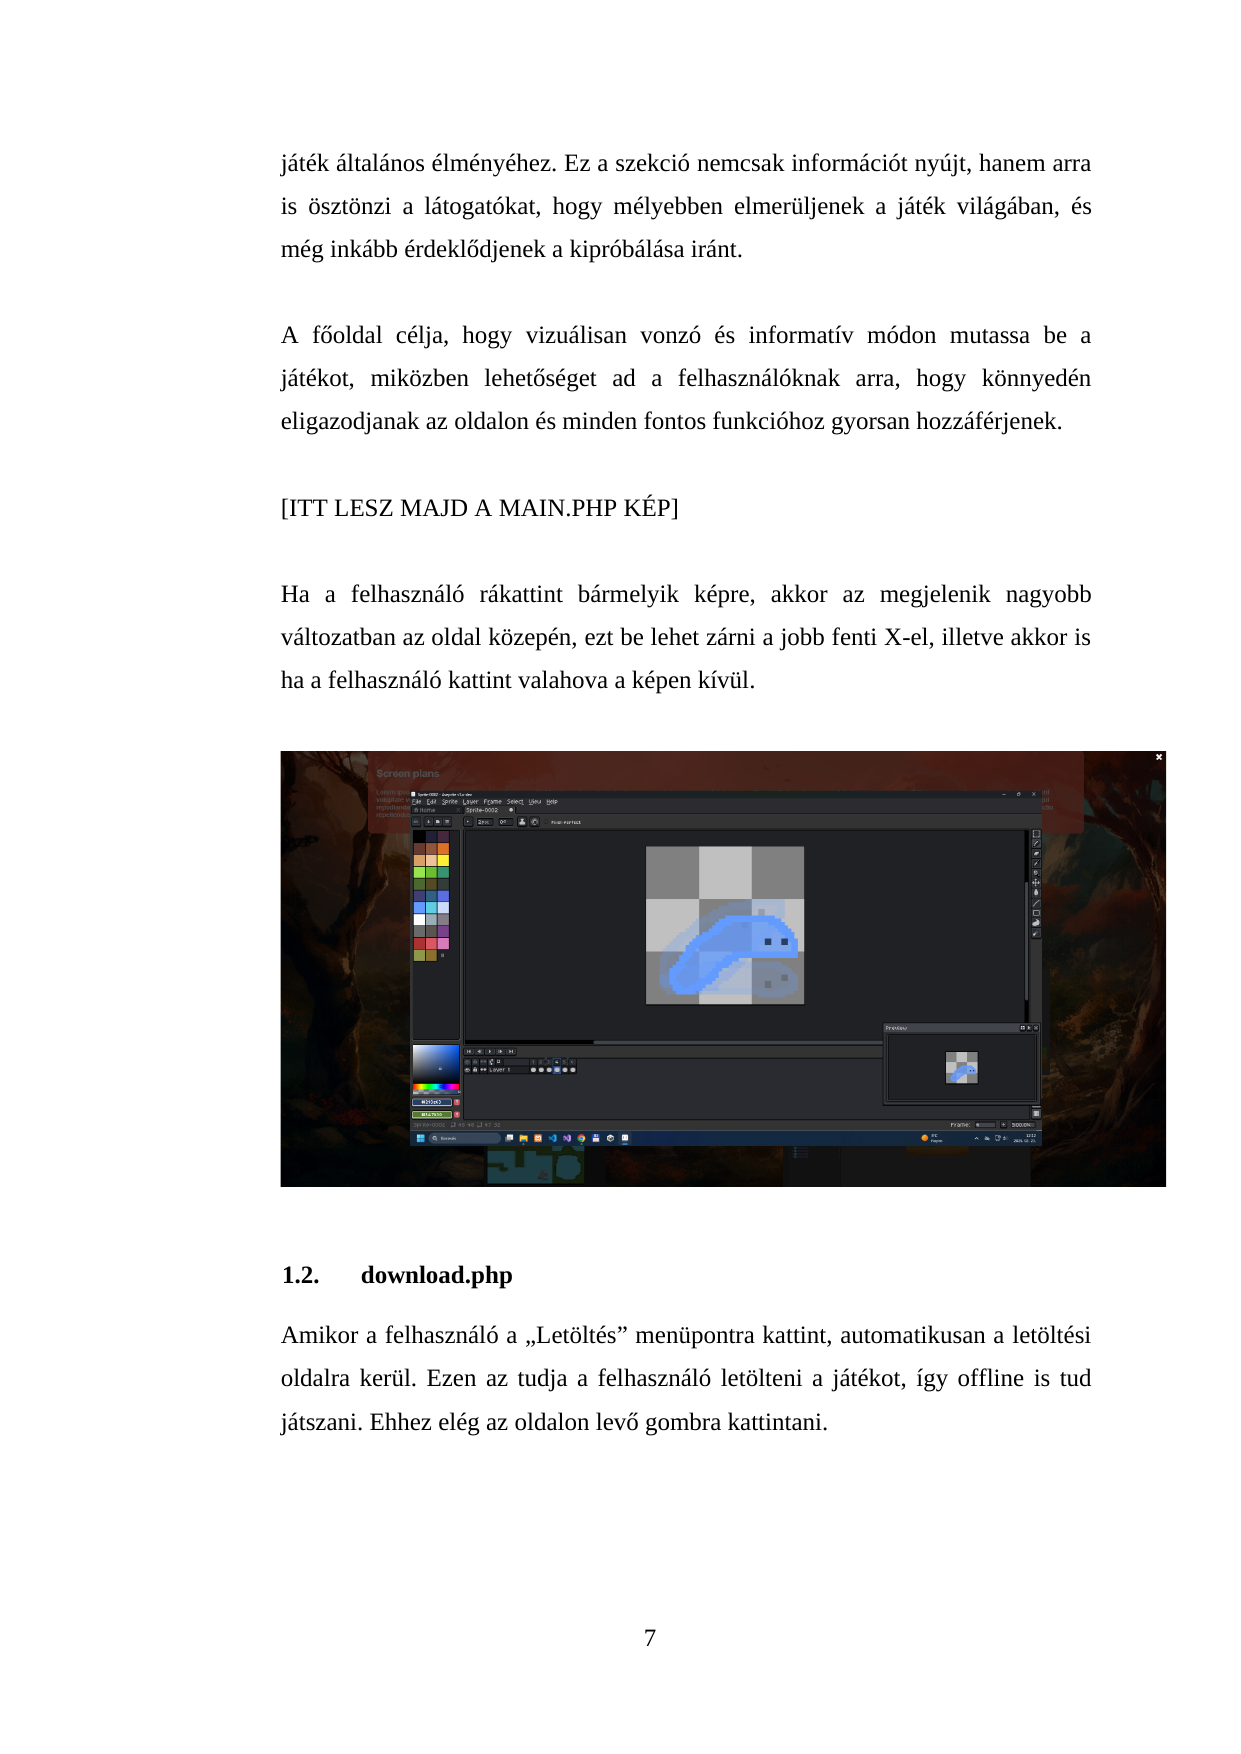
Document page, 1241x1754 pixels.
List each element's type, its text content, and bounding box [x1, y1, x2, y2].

text A főoldal célja, hogy vizuálisan vonzó és informatív módon mutassa be a játékot, miközben lehetőséget ad a felhasználóknak arra, hogy könnyedén eligazodjanak az oldalon és minden fontos funkcióhoz gyorsan hozzáférjenek. [281, 320, 1092, 435]
text Ha a felhasználó rákattint bármelyik képre, akkor az megjelenik nagyobb változatban az oldal közepén, ezt be lehet zárni a jobb fenti X-el, illetve akkor is ha a felhasználó kattint valahova a képen kívül. [281, 579, 1092, 694]
subtitle download.php [282, 1261, 1092, 1289]
text Amikor a felhasználó a „Letöltés” menüpontra kattint, automatikusan a letöltési oldalra kerül. Ezen az tudja a felhasználó letölteni a játékot, így offline is tud játszani. Ehhez elég az oldalon levő gombra kattintani. [281, 1320, 1092, 1435]
picture [280, 751, 1167, 1187]
text [ITT LESZ MAJD A MAIN.PHP KÉP] [281, 493, 1092, 521]
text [281, 148, 1092, 263]
